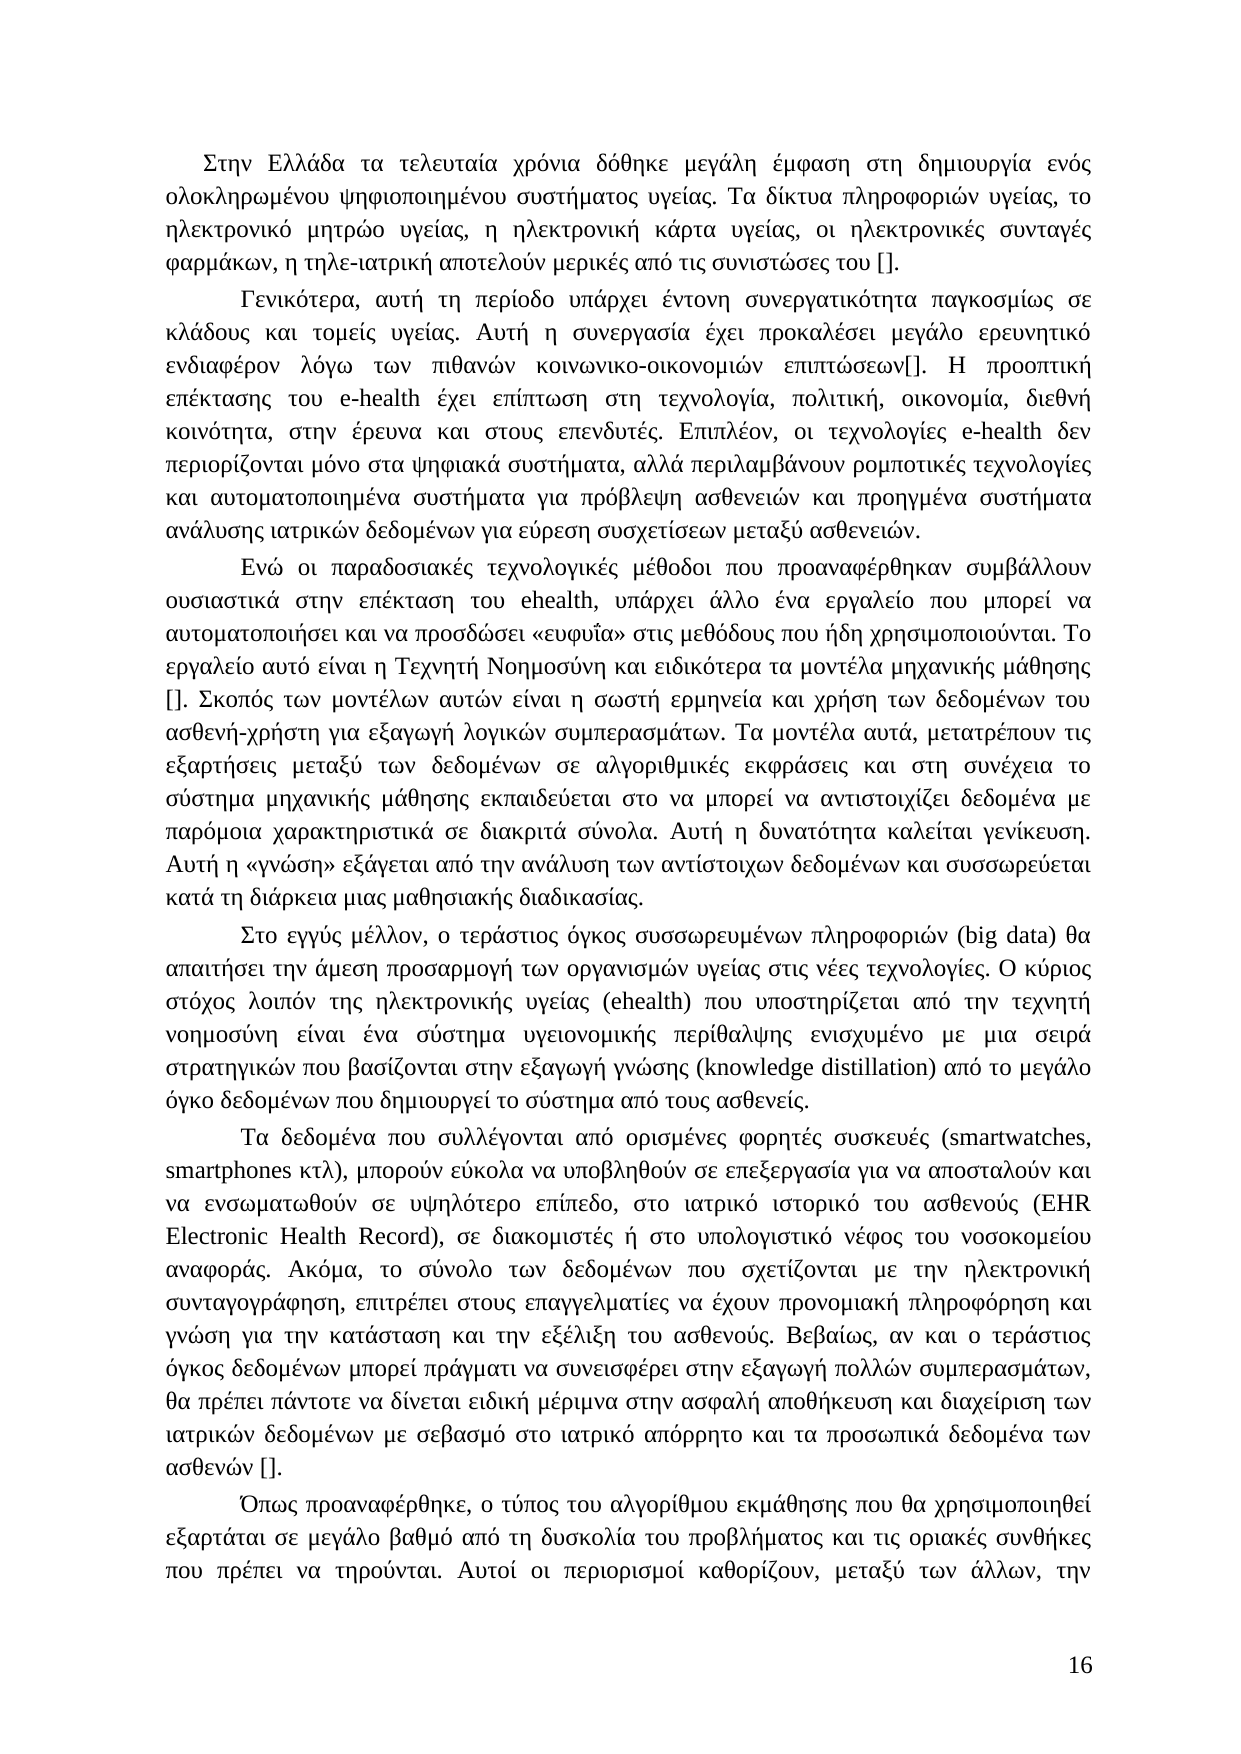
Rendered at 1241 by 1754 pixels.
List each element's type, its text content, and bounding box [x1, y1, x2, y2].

text Στην Ελλάδα τα τελευταία χρόνια δόθηκε μεγάλη έμφαση στη δημιουργία ενός ολοκληρωμένου ψηφιοποιημένου συστήματος υγείας. Τα δίκτυα πληροφοριών υγείας, το ηλεκτρονικό μητρώο υγείας, η ηλεκτρονική κάρτα υγείας, οι ηλεκτρονικές συνταγές φαρμάκων, η τηλε-ιατρική αποτελούν μερικές από τις συνιστώσες του []. [165, 148, 1092, 276]
text Τα δεδομένα που συλλέγονται από ορισμένες φορητές συσκευές (smartwatches, smartphones κτλ), μπορούν εύκολα να υποβληθούν σε επεξεργασία για να αποσταλούν και να ενσωματωθούν σε υψηλότερο επίπεδο, στο ιατρικό ιστορικό του ασθενούς (EHR Electronic Health Record), σε διακομιστές ή στο υπολογιστικό νέφος του νοσοκομείου αναφοράς. Ακόμα, το σύνολο των δεδομένων που σχετίζονται με την ηλεκτρονική συνταγογράφηση, επιτρέπει στους επαγγελματίες να έχουν προνομιακή πληροφόρηση και γνώση για την κατάσταση και την εξέλιξη του ασθενούς. Βεβαίως, αν και ο τεράστιος όγκος δεδομένων μπορεί πράγματι να συνεισφέρει στην εξαγωγή πολλών συμπερασμάτων, θα πρέπει πάντοτε να δίνεται ειδική μέριμνα στην ασφαλή αποθήκευση και διαχείριση των ιατρικών δεδομένων με σεβασμό στο ιατρικό απόρρητο και τα προσωπικά δεδομένα των ασθενών []. [165, 1122, 1092, 1481]
text Ενώ οι παραδοσιακές τεχνολογικές μέθοδοι που προαναφέρθηκαν συμβάλλουν ουσιαστικά στην επέκταση του ehealth, υπάρχει άλλο ένα εργαλείο που μπορεί να αυτοματοποιήσει και να προσδώσει «ευφυΐα» στις μεθόδους που ήδη χρησιμοποιούνται. Το εργαλείο αυτό είναι η Τεχνητή Νοημοσύνη και ειδικότερα τα μοντέλα μηχανικής μάθησης []. Σκοπός των μοντέλων αυτών είναι η σωστή ερμηνεία και χρήση των δεδομένων του ασθενή-χρήστη για εξαγωγή λογικών συμπερασμάτων. Τα μοντέλα αυτά, μετατρέπουν τις εξαρτήσεις μεταξύ των δεδομένων σε αλγοριθμικές εκφράσεις και στη συνέχεια το σύστημα μηχανικής μάθησης εκπαιδεύεται στο να μπορεί να αντιστοιχίζει δεδομένα με παρόμοια χαρακτηριστικά σε διακριτά σύνολα. Αυτή η δυνατότητα καλείται γενίκευση. Αυτή η «γνώση» εξάγεται από την ανάλυση των αντίστοιχων δεδομένων και συσσωρεύεται κατά τη διάρκεια μιας μαθησιακής διαδικασίας. [165, 552, 1092, 911]
text Γενικότερα, αυτή τη περίοδο υπάρχει έντονη συνεργατικότητα παγκοσμίως σε κλάδους και τομείς υγείας. Αυτή η συνεργασία έχει προκαλέσει μεγάλο ερευνητικό ενδιαφέρον λόγω των πιθανών κοινωνικο-οικονομιών επιπτώσεων[]. Η προοπτική επέκτασης του e-health έχει επίπτωση στη τεχνολογία, πολιτική, οικονομία, διεθνή κοινότητα, στην έρευνα και στους επενδυτές. Επιπλέον, οι τεχνολογίες e-health δεν περιορίζονται μόνο στα ψηφιακά συστήματα, αλλά περιλαμβάνουν ρομποτικές τεχνολογίες και αυτοματοποιημένα συστήματα για πρόβλεψη ασθενειών και προηγμένα συστήματα ανάλυσης ιατρικών δεδομένων για εύρεση συσχετίσεων μεταξύ ασθενειών. [165, 284, 1092, 544]
text Στο εγγύς μέλλον, ο τεράστιος όγκος συσσωρευμένων πληροφοριών (big data) θα απαιτήσει την άμεση προσαρμογή των οργανισμών υγείας στις νέες τεχνολογίες. Ο κύριος στόχος λοιπόν της ηλεκτρονικής υγείας (ehealth) που υποστηρίζεται από την τεχνητή νοημοσύνη είναι ένα σύστημα υγειονομικής περίθαλψης ενισχυμένο με μια σειρά στρατηγικών που βασίζονται στην εξαγωγή γνώσης (knowledge distillation) από το μεγάλο όγκο δεδομένων που δημιουργεί το σύστημα από τους ασθενείς. [165, 920, 1092, 1113]
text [165, 1489, 1092, 1584]
